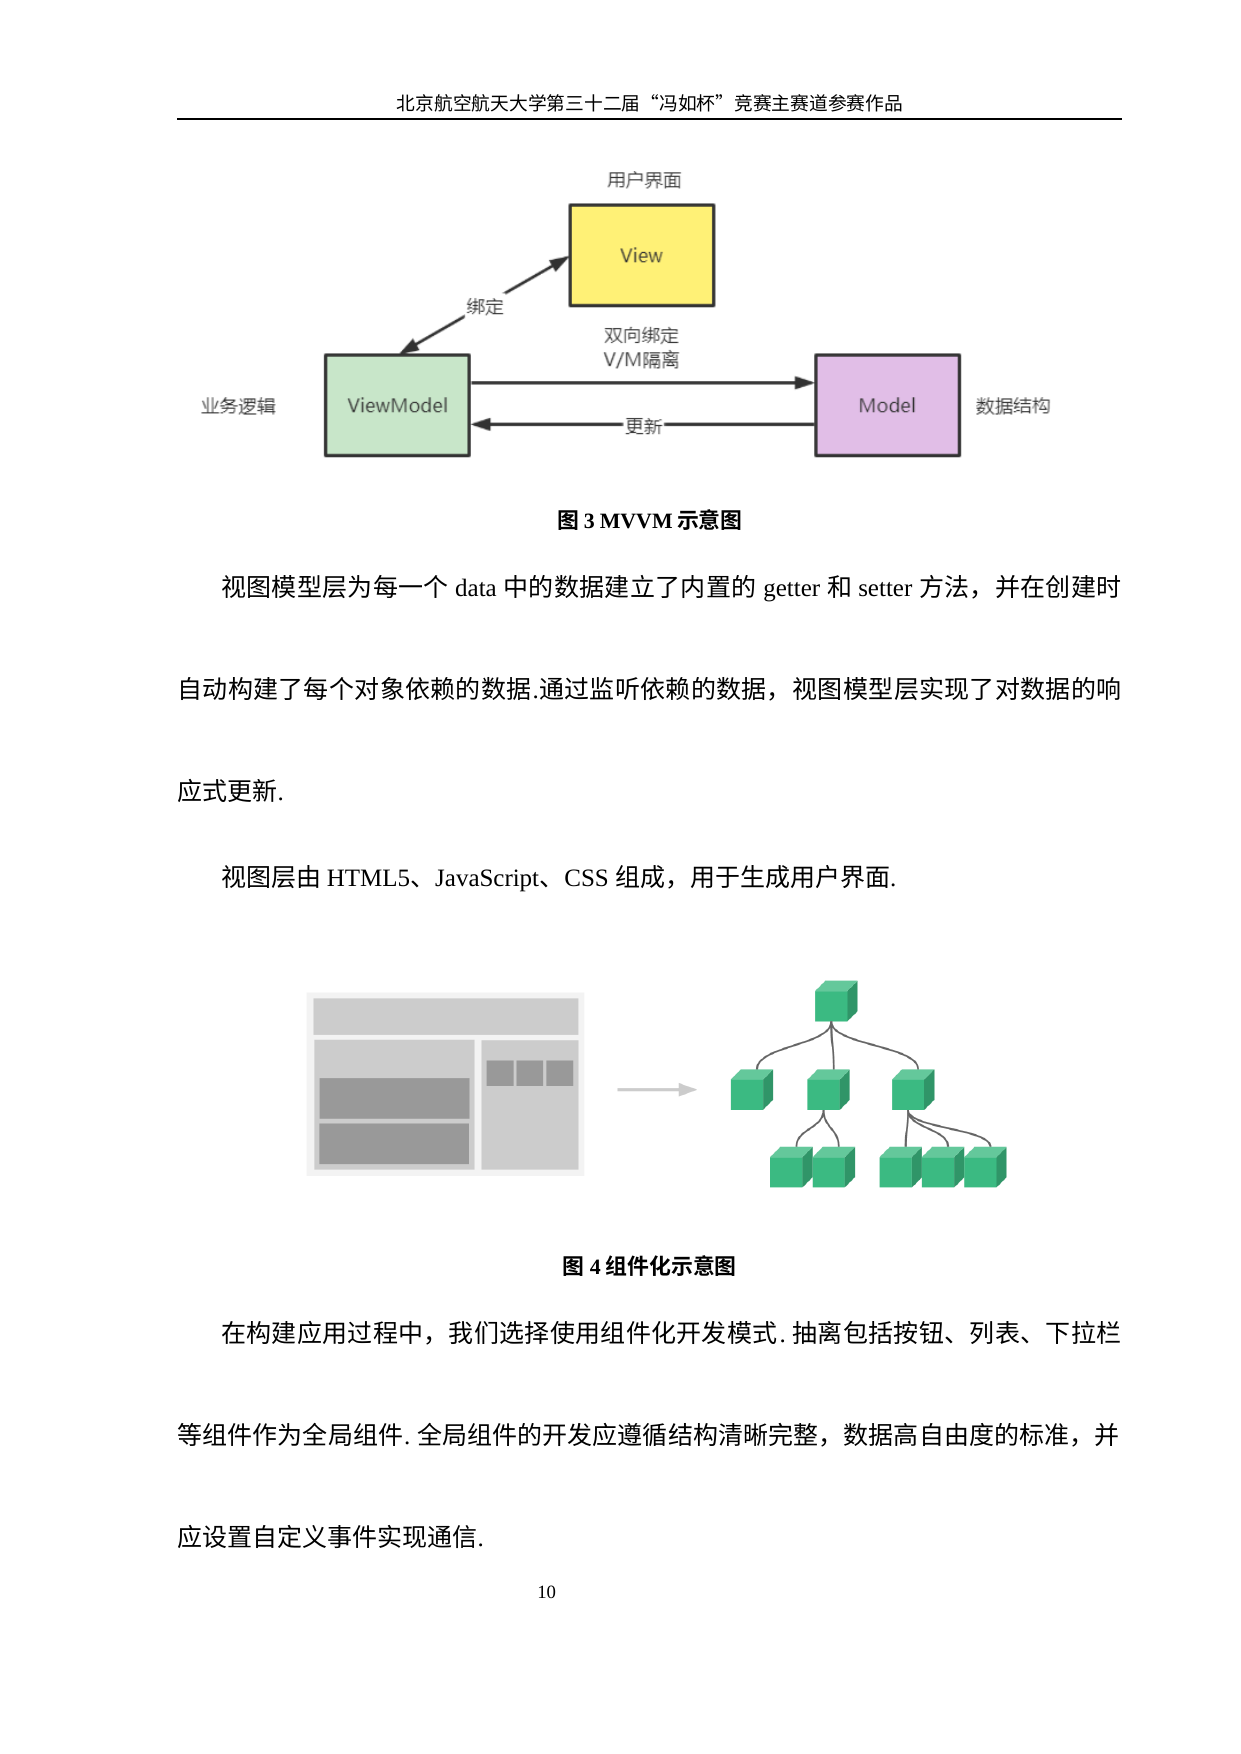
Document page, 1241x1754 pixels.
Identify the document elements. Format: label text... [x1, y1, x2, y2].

picture [266, 927, 1054, 1233]
text 在构建应用过程中，我们选择使用组件化开发模式. 抽离包括按钮、列表、下拉栏等组件作为全局组件. 全局组件的开发应遵循结构清晰完整，数据高自由度的标准，并应设置自定义事件实现通信. [177, 1297, 1122, 1569]
text 图 4 组件化示意图 [177, 1248, 1122, 1282]
text 视图层由 HTML5、JavaScript、CSS 组成，用于生成用户界面. [177, 842, 1122, 909]
text 视图模型层为每一个 data 中的数据建立了内置的 getter 和 setter 方法，并在创建时自动构建了每个对象依赖的数据.通过监听依赖的数据，视图模型层实现了对数据的响应式更新. [177, 552, 1122, 823]
picture [177, 148, 1122, 485]
text 图 3 MVVM示意图 [177, 502, 1122, 536]
